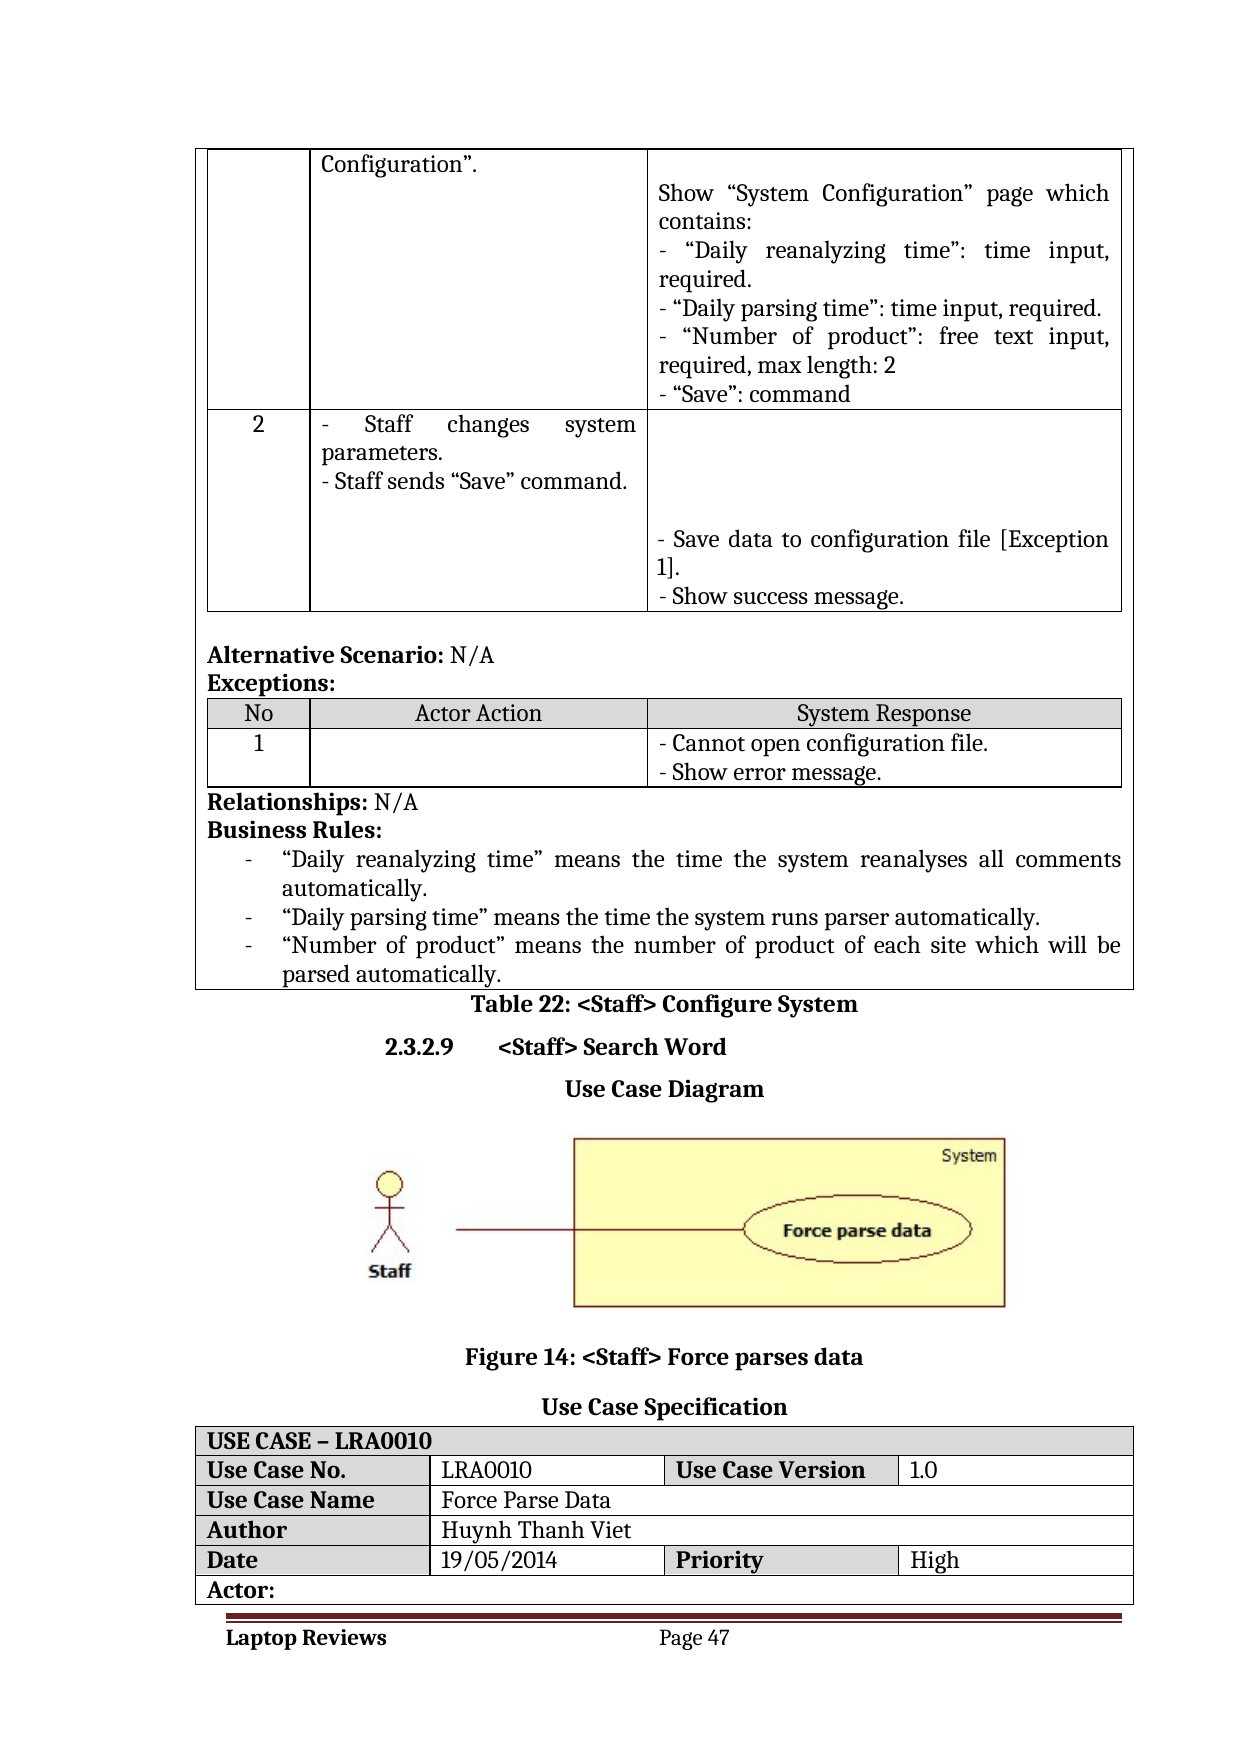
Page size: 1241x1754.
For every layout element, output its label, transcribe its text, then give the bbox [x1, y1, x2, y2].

table_cell Date [196, 1546, 429, 1574]
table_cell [196, 1576, 1133, 1604]
table_cell Author [196, 1516, 429, 1545]
table_cell Use Case No. [196, 1456, 429, 1485]
table_header USE CASE – LRA0010 [196, 1427, 1133, 1455]
subtitle Use Case Diagram [207, 1074, 1122, 1103]
subtitle <Staff> Search Word [385, 1033, 1122, 1062]
table_cell Force Parse Data [431, 1486, 1133, 1515]
table_cell Use Case Name [196, 1486, 429, 1515]
table_cell 1.0 [899, 1456, 1133, 1485]
subtitle Use Case Specification [207, 1392, 1122, 1421]
table_cell Priority [665, 1546, 898, 1574]
subtitle Table 22: <Staff> Configure System [207, 990, 1122, 1018]
table_cell High [899, 1546, 1133, 1574]
table_cell Huynh Thanh Viet [431, 1516, 1133, 1545]
text Figure 14: <Staff> Force parses data [207, 1343, 1122, 1372]
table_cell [196, 149, 1133, 989]
picture [292, 1107, 1037, 1339]
table_cell Use Case Version [665, 1456, 898, 1485]
table_cell 19/05/2014 [431, 1546, 664, 1574]
table_cell LRA0010 [431, 1456, 664, 1485]
